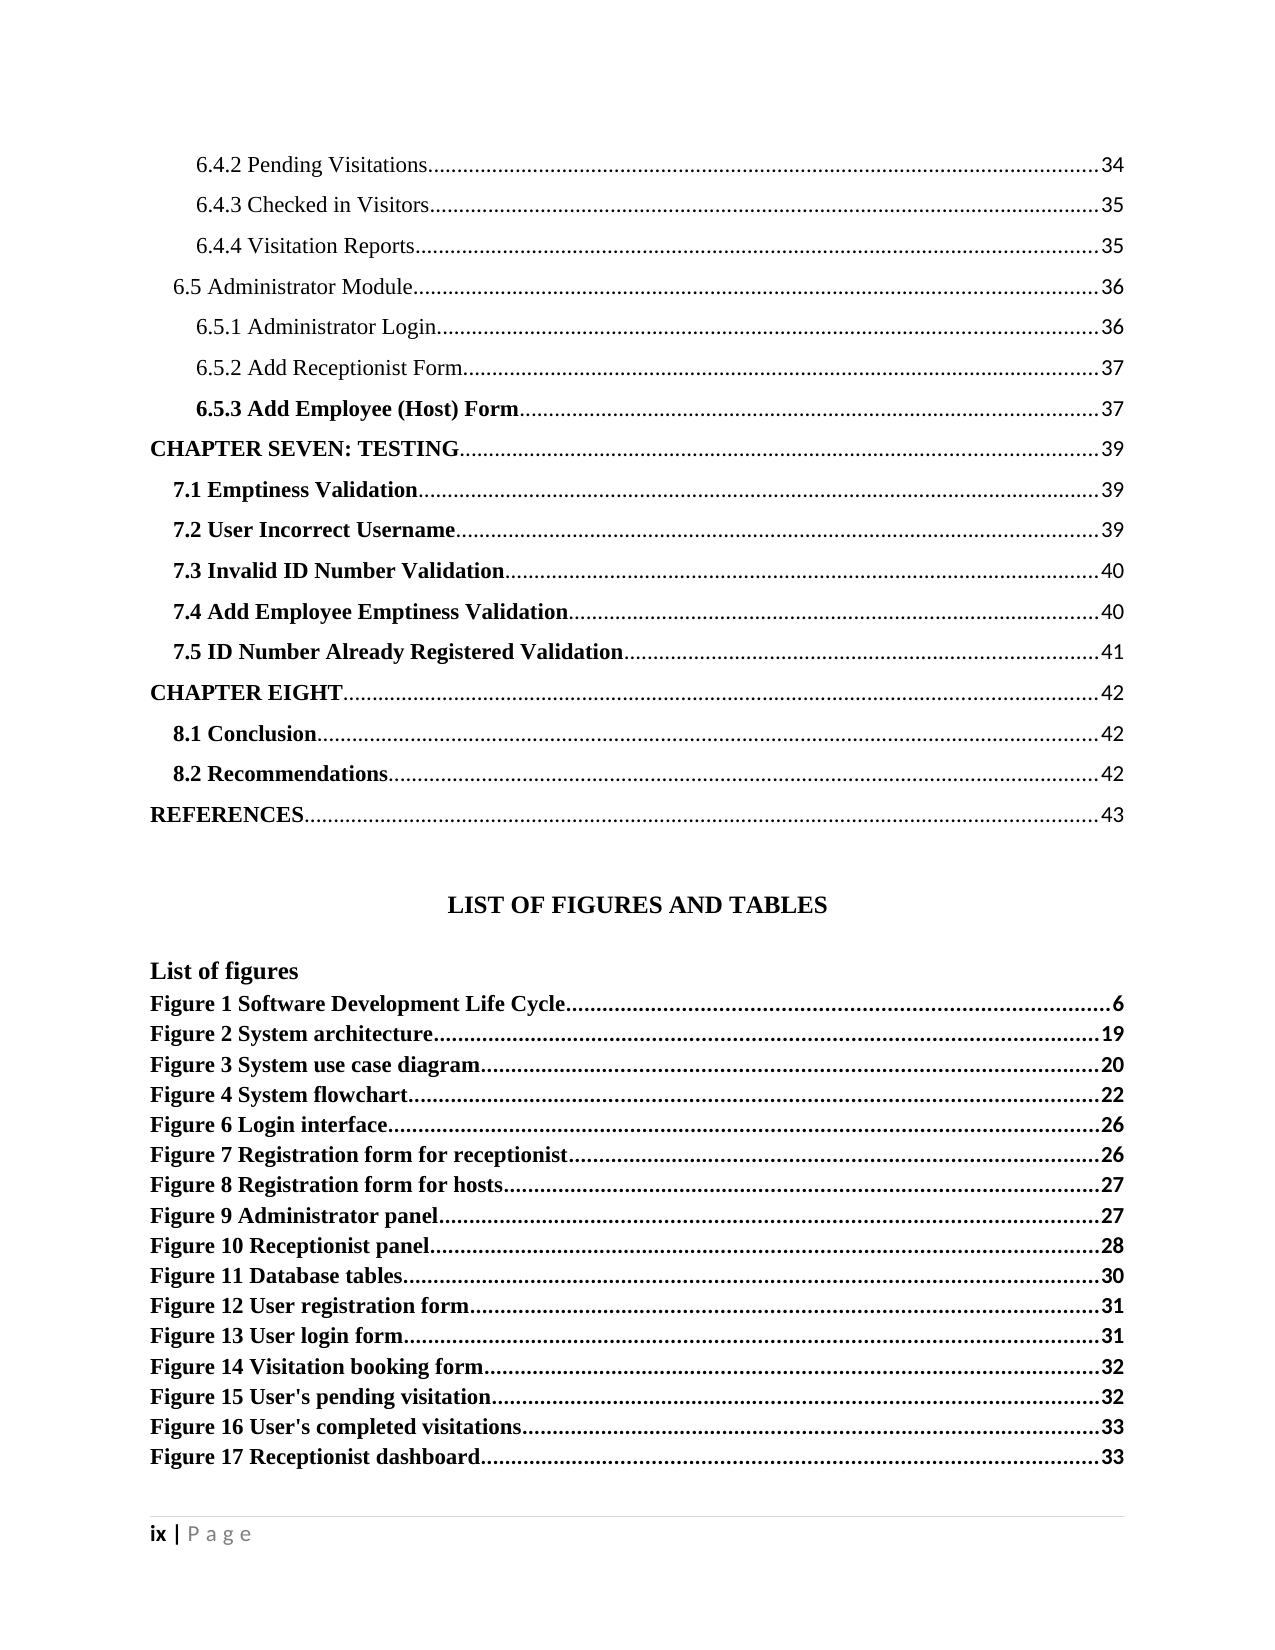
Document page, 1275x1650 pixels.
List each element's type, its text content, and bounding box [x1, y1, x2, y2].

text Figure 14 Visitation booking form 32 [150, 1352, 1125, 1380]
text Figure 9 Administrator panel 27 [150, 1201, 1125, 1229]
text Figure 17 Receptionist dashboard 33 [150, 1442, 1125, 1471]
text Figure 1 Software Development Life Cycle 6 [150, 989, 1125, 1017]
text Figure 13 User login form 31 [150, 1322, 1125, 1350]
text Figure 12 User registration form 31 [150, 1291, 1125, 1319]
text Figure 10 Receptionist panel 28 [150, 1231, 1125, 1259]
text Figure 7 Registration form for receptionist 26 [150, 1140, 1125, 1168]
text Figure 16 User's completed visitations 33 [150, 1412, 1125, 1440]
text List of figures [150, 956, 1125, 985]
text LIST OF FIGURES AND TABLES [150, 890, 1125, 919]
text Figure 6 Login interface 26 [150, 1110, 1125, 1138]
text Figure 8 Registration form for hosts 27 [150, 1171, 1125, 1199]
text Figure 3 System use case diagram 20 [150, 1050, 1125, 1078]
text Figure 4 System flowchart 22 [150, 1080, 1125, 1108]
text Figure 11 Database tables 30 [150, 1261, 1125, 1289]
text Figure 2 System architecture 19 [150, 1019, 1125, 1048]
text Figure 15 User's pending visitation 32 [150, 1382, 1125, 1410]
